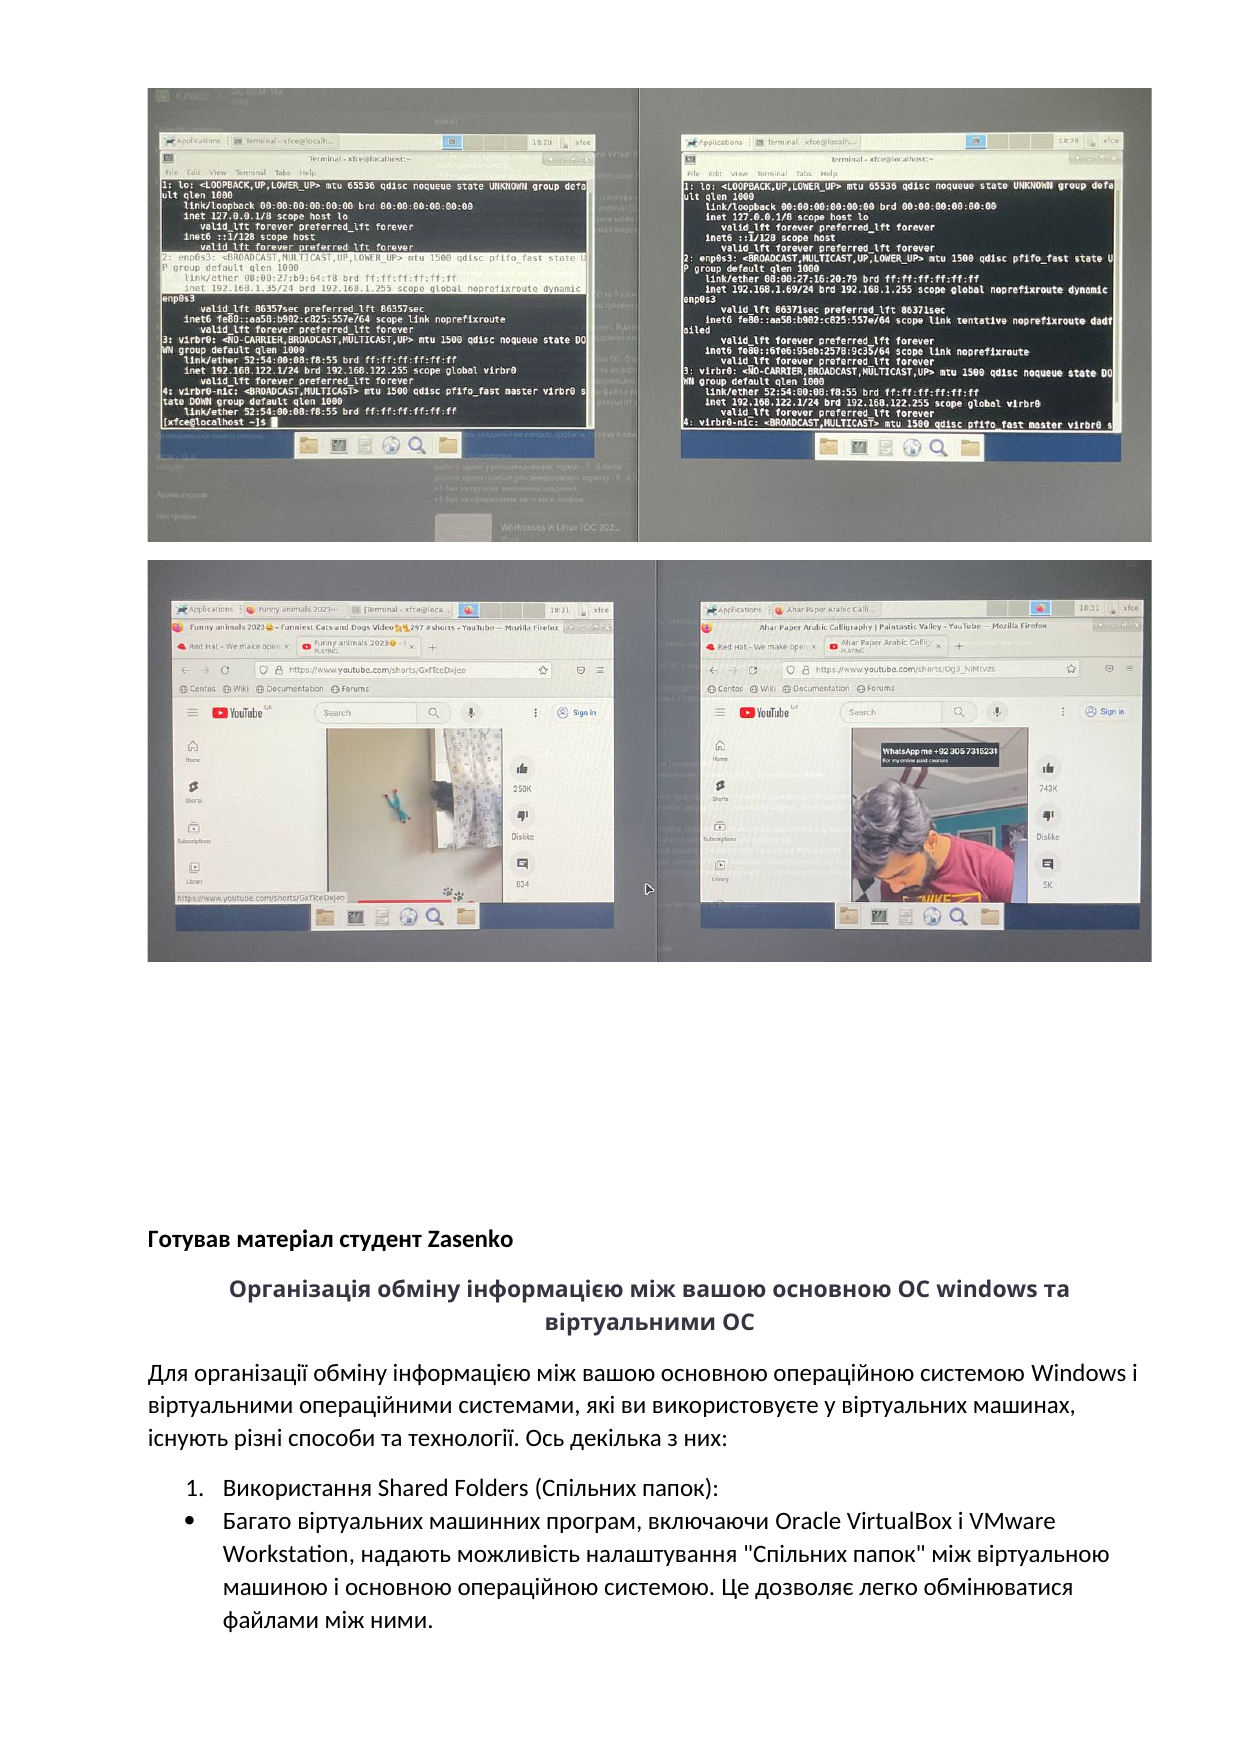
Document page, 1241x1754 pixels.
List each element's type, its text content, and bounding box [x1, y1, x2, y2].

list Використання Shared Folders (Спільних папок): [185, 1472, 1152, 1503]
picture [147, 560, 1152, 962]
list Багато віртуальних машинних програм, включаючи Oracle VirtualBox і VMware Workstation, надають можливість налаштування "Спільних папок" між віртуальною машиною і основною операційною системою. Це дозволяє легко обмінюватися файлами між ними. [185, 1505, 1152, 1634]
picture [147, 88, 1152, 542]
text Для організації обміну інформацією між вашою основною операційною системою Windows і віртуальними операційними системами, які ви використовуєте у віртуальних машинах, існують різні способи та технології. Ось декілька з них: [148, 1357, 1152, 1453]
text Організація обміну інформацією між вашою основною ОС windows та віртуальними ОС [148, 1272, 1152, 1337]
text Готував матеріал студент Zasenko [148, 1223, 1152, 1253]
